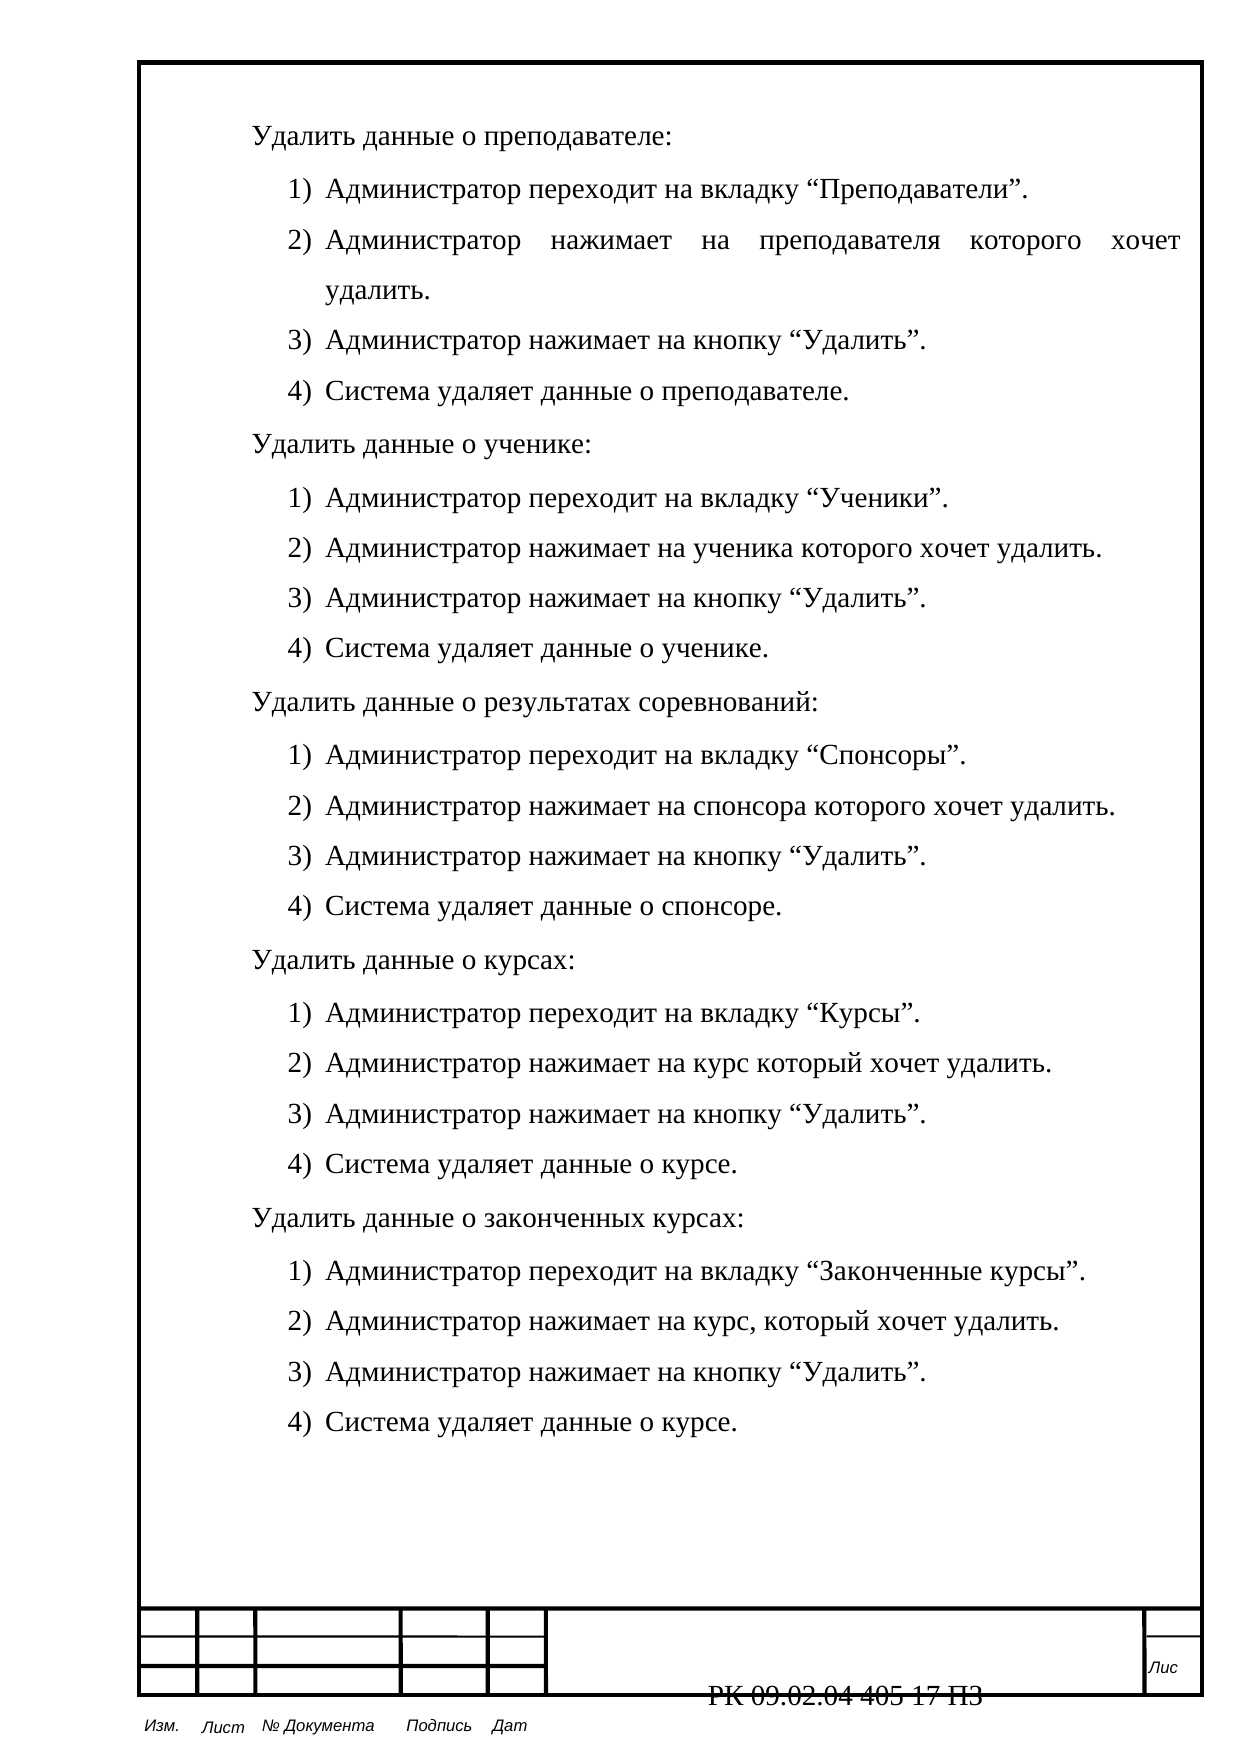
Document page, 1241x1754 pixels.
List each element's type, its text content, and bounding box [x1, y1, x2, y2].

list Администратор нажимает на курс который хочет удалить. [287, 1046, 1181, 1079]
text Удалить данные о законченных курсах: [251, 1200, 1181, 1233]
list Администратор переходит на вкладку “Преподаватели”. [287, 172, 1181, 205]
list Администратор нажимает на курс, который хочет удалить. [287, 1303, 1181, 1337]
list Администратор нажимает на преподавателя которого хочет удалить. [287, 222, 1181, 306]
list Администратор нажимает на кнопку “Удалить”. [287, 1096, 1181, 1129]
list Администратор нажимает на кнопку “Удалить”. [287, 580, 1181, 614]
list Система удаляет данные о спонсоре. [287, 888, 1181, 922]
list Администратор переходит на вкладку “Ученики”. [287, 480, 1181, 513]
list Администратор переходит на вкладку “Курсы”. [287, 995, 1181, 1029]
text Удалить данные о ученике: [251, 426, 1181, 460]
list Администратор нажимает на кнопку “Удалить”. [287, 322, 1181, 356]
list Администратор переходит на вкладку “Спонсоры”. [287, 737, 1181, 771]
list Администратор нажимает на ученика которого хочет удалить. [287, 530, 1181, 563]
list Администратор переходит на вкладку “Законченные курсы”. [287, 1253, 1181, 1287]
list Администратор нажимает на спонсора которого хочет удалить. [287, 788, 1181, 821]
text Удалить данные о преподавателе: [177, 118, 1181, 152]
list Администратор нажимает на кнопку “Удалить”. [287, 838, 1181, 872]
list Система удаляет данные о преподавателе. [287, 373, 1181, 406]
text Удалить данные о курсах: [251, 942, 1181, 975]
text Удалить данные о результатах соревнований: [251, 684, 1181, 718]
list Система удаляет данные о ученике. [287, 631, 1181, 664]
list Система удаляет данные о курсе. [287, 1146, 1181, 1180]
list Администратор нажимает на кнопку “Удалить”. [287, 1354, 1181, 1387]
list Система удаляет данные о курсе. [287, 1404, 1181, 1438]
